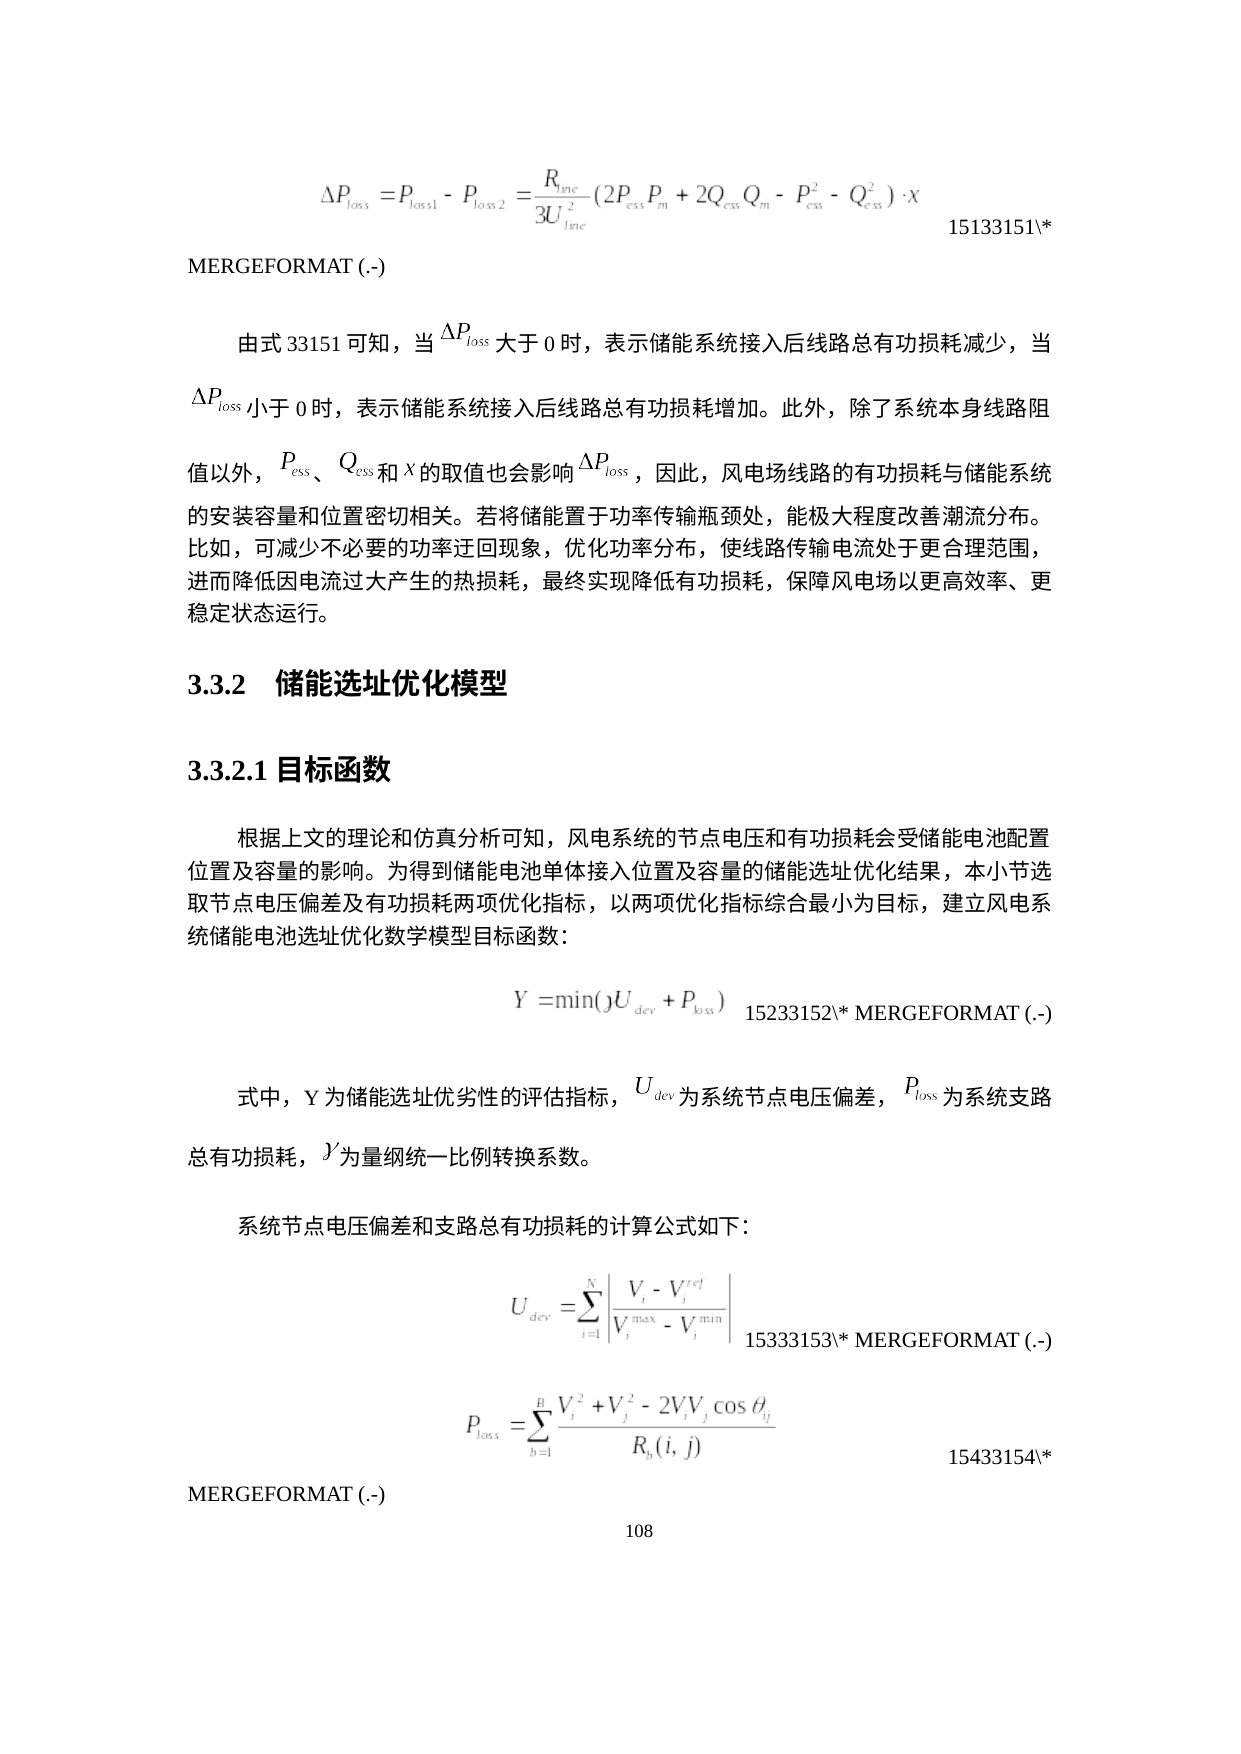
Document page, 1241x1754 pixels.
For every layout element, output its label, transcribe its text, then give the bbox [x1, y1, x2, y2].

subtitle 储能选址优化模型 [187, 649, 1053, 714]
text 系统节点电压偏差和支路总有功损耗的计算公式如下： [187, 1208, 1053, 1241]
text 由式可知，当大于0时，表示储能系统接入后线路总有功损耗减少，当小于0时，表示储能系统接入后线路总有功损耗增加。此外，除了系统本身线路阻值以外，、和的取值也会影响，因此，风电场线路的有功损耗与储能系统的安装容量和位置密切相关。若将储能置于功率传输瓶颈处，能极大程度改善潮流分布。比如，可减少不必要的功率迂回现象，优化功率分布，使线路传输电流处于更合理范围，进而降低因电流过大产生的热损耗，最终实现降低有功损耗，保障风电场以更高效率、更稳定状态运行。 [187, 303, 1053, 628]
text 式中，Y为储能选址优劣性的评估指标，为系统节点电压偏差，为系统支路总有功损耗，为量纲统一比例转换系数。 [187, 1057, 1053, 1187]
text 根据上文的理论和仿真分析可知，风电系统的节点电压和有功损耗会受储能电池配置位置及容量的影响。为得到储能电池单体接入位置及容量的储能选址优化结果，本小节选取节点电压偏差及有功损耗两项优化指标，以两项优化指标综合最小为目标，建立风电系统储能电池选址优化数学模型目标函数： [187, 821, 1053, 951]
subtitle 目标函数 [187, 735, 1053, 800]
